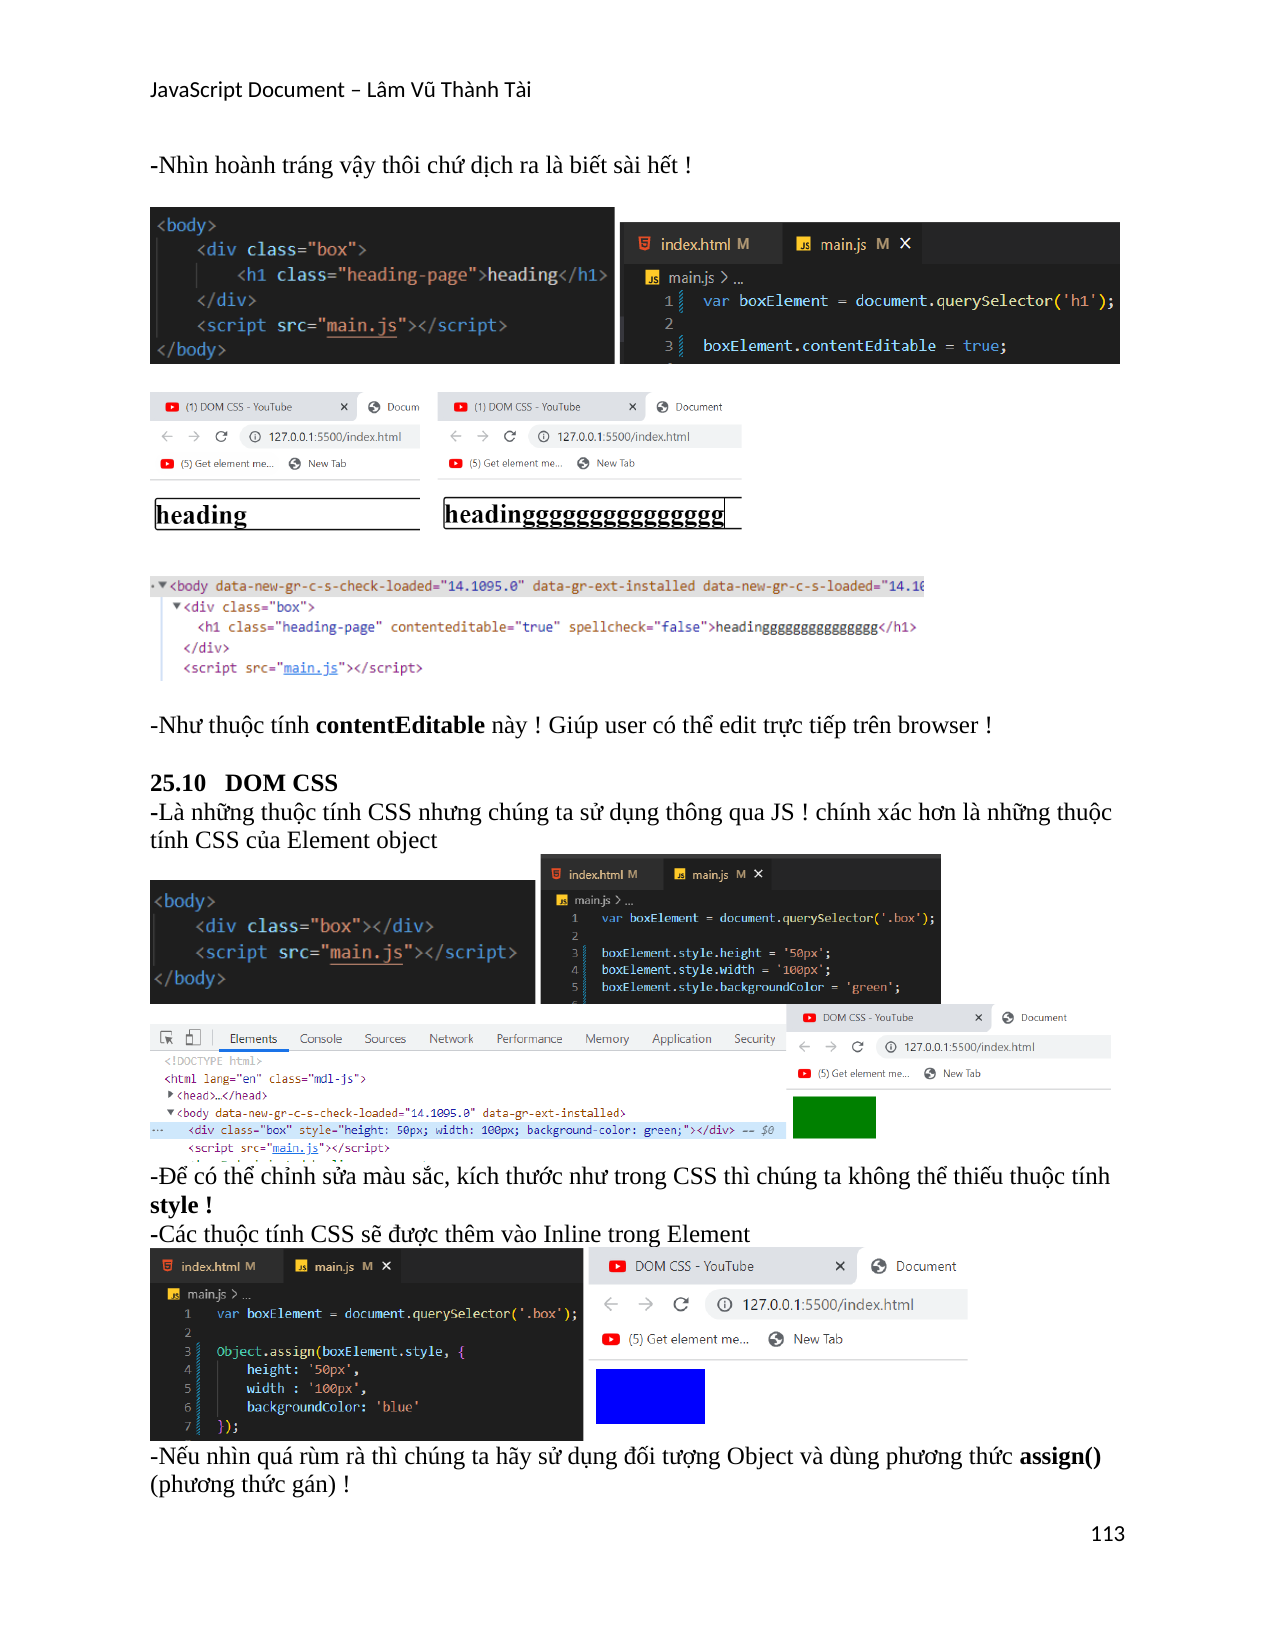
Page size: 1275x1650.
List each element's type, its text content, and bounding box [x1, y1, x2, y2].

list -Là những thuộc tính CSS nhưng chúng ta sử dụng thông qua JS ! chính xác hơn là những thuộc tính CSS của Element object [150, 797, 1125, 854]
picture [150, 207, 615, 364]
text -Như thuộc tính contentEditable này ! Giúp user có thể edit trực tiếp trên browser ! [150, 710, 1125, 739]
list DOM CSS [150, 768, 1125, 797]
picture [588, 1247, 968, 1441]
picture [619, 222, 1120, 364]
picture [150, 1248, 584, 1441]
picture [150, 854, 1111, 1162]
list -Nếu nhìn quá rùm rà thì chúng ta hãy sử dụng đối tượng Object và dùng phương thức assign() (phương thức gán) ! [150, 1441, 1125, 1498]
picture [150, 880, 536, 1004]
picture [150, 392, 420, 547]
picture [150, 575, 924, 681]
list -Nhìn hoành tráng vậy thôi chứ dịch ra là biết sài hết ! [150, 150, 1125, 179]
picture [437, 392, 742, 547]
list -Để có thể chỉnh sửa màu sắc, kích thước như trong CSS thì chúng ta không thể thiếu thuộc tính style ! [150, 1161, 1125, 1219]
list -Các thuộc tính CSS sẽ được thêm vào Inline trong Element [150, 1219, 1125, 1248]
